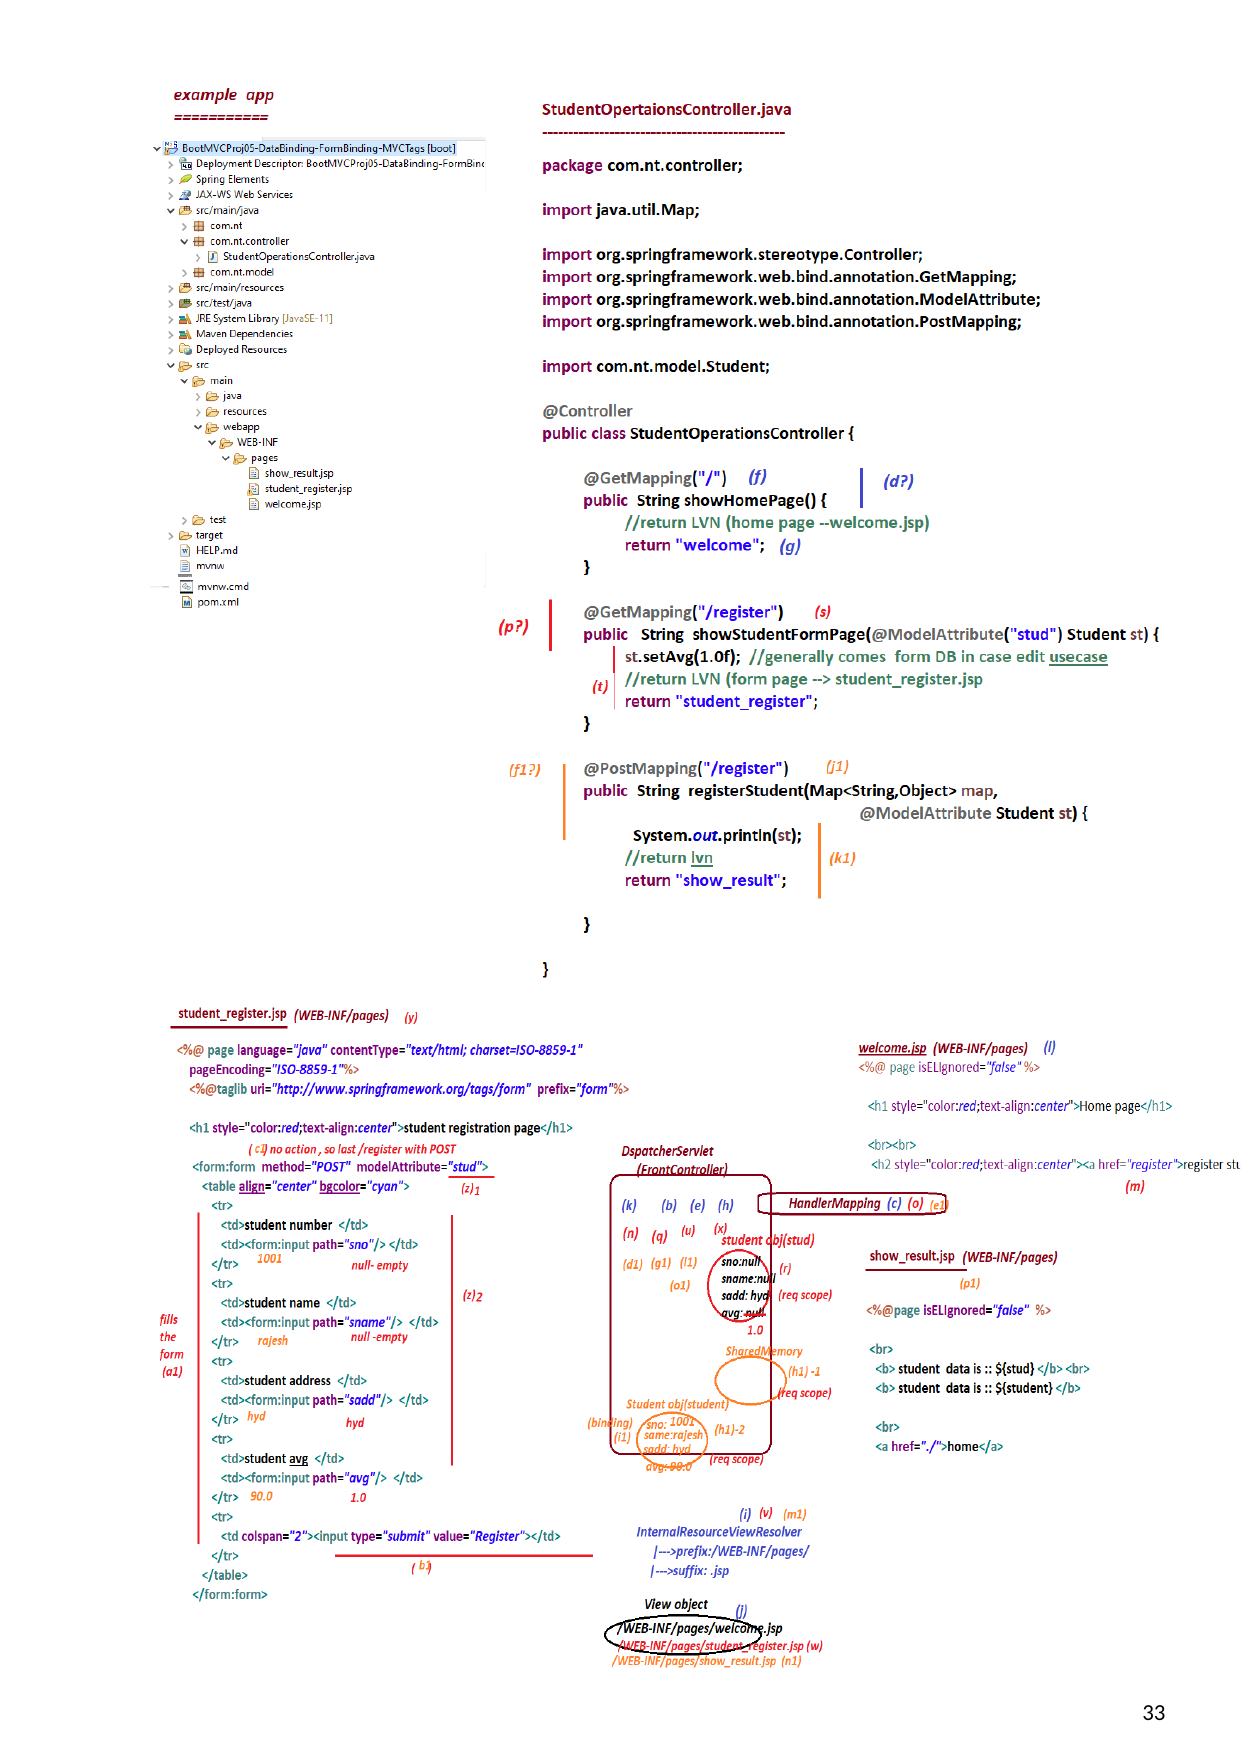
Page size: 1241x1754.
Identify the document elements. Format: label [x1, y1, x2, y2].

picture [150, 75, 1182, 984]
picture [150, 1002, 1241, 1670]
